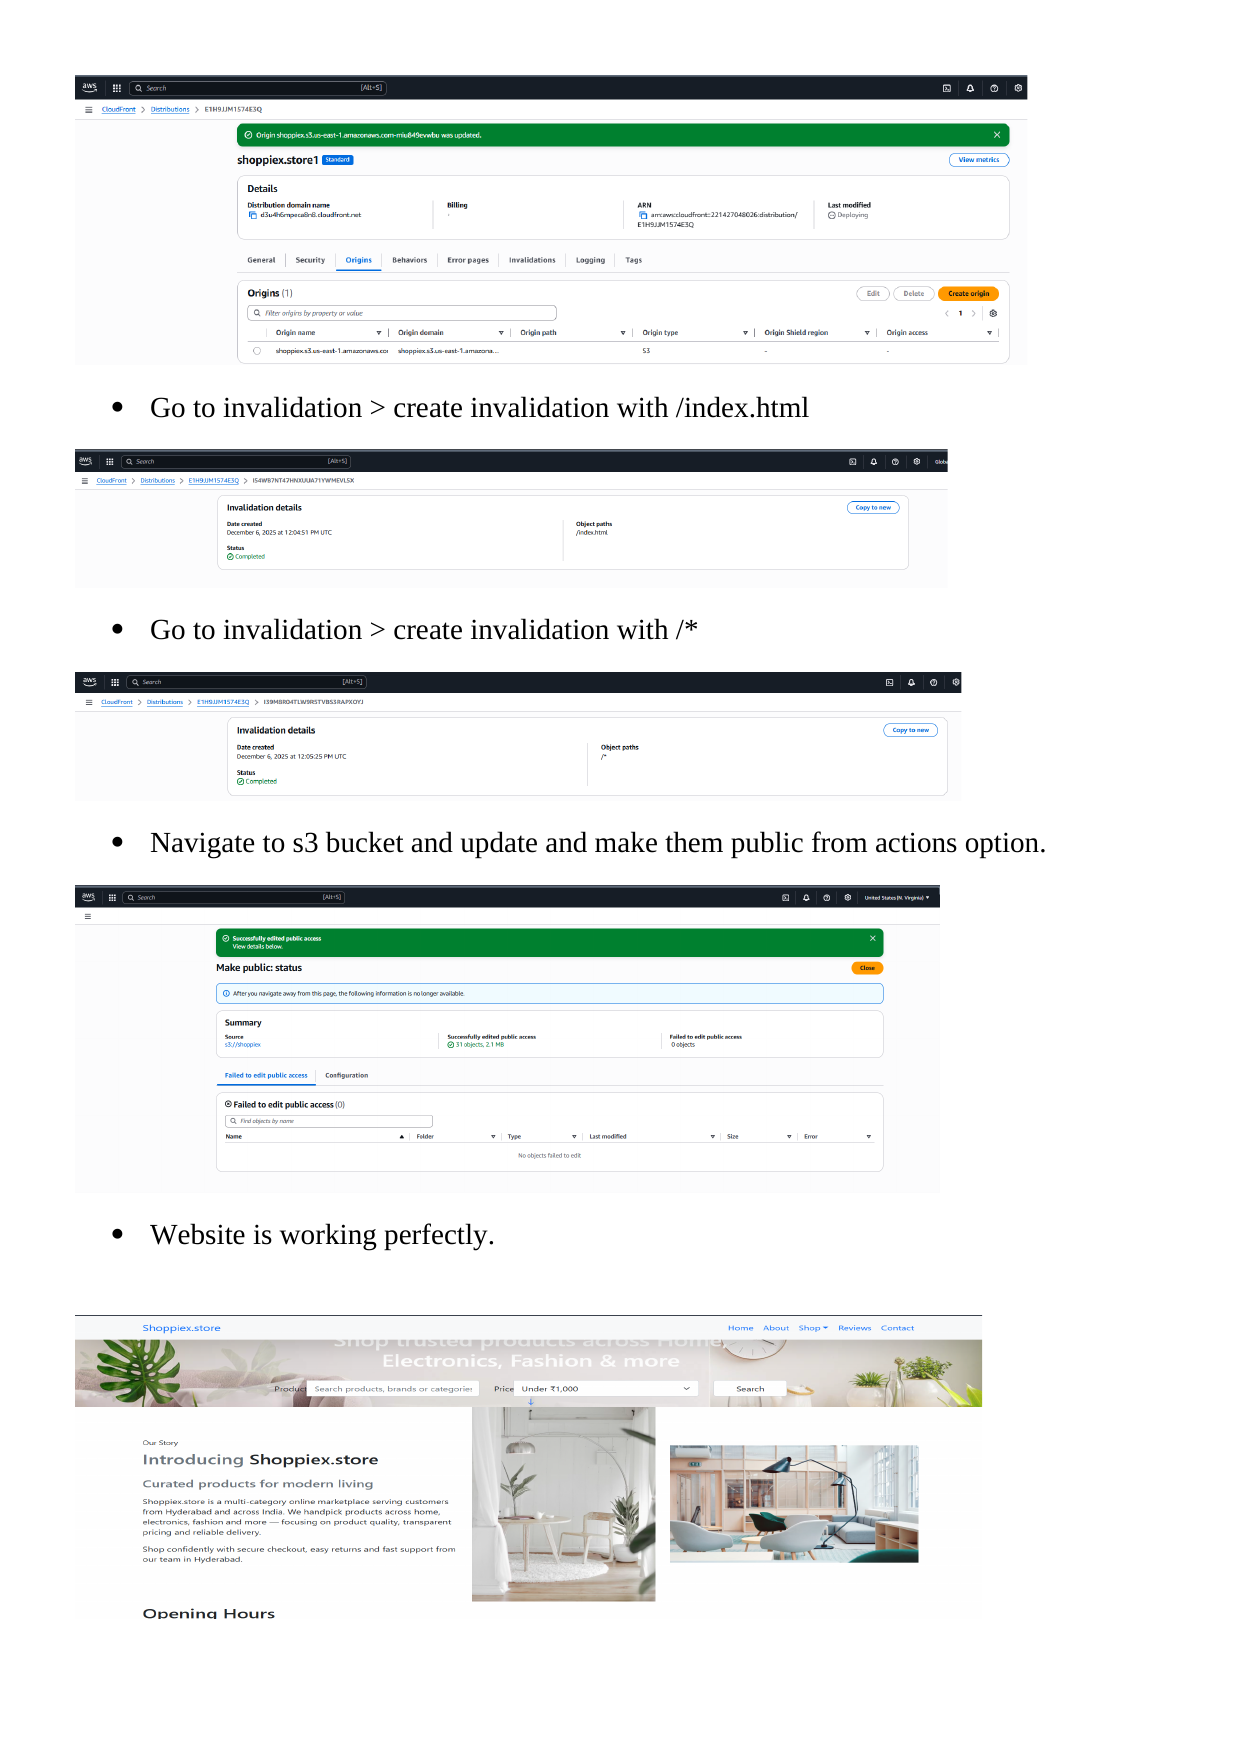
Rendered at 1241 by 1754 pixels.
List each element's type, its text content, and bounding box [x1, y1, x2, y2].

picture [75, 1315, 983, 1619]
list Navigate to s3 bucket and update and make them public from actions option. [112, 826, 1165, 859]
picture [75, 672, 962, 801]
list Website is working perfectly. [112, 1217, 1165, 1251]
list Go to invalidation > create invalidation with /index.html [112, 390, 1165, 423]
picture [75, 449, 948, 588]
list Go to invalidation > create invalidation with /* [112, 612, 1165, 646]
picture [75, 75, 1028, 365]
picture [75, 885, 940, 1193]
